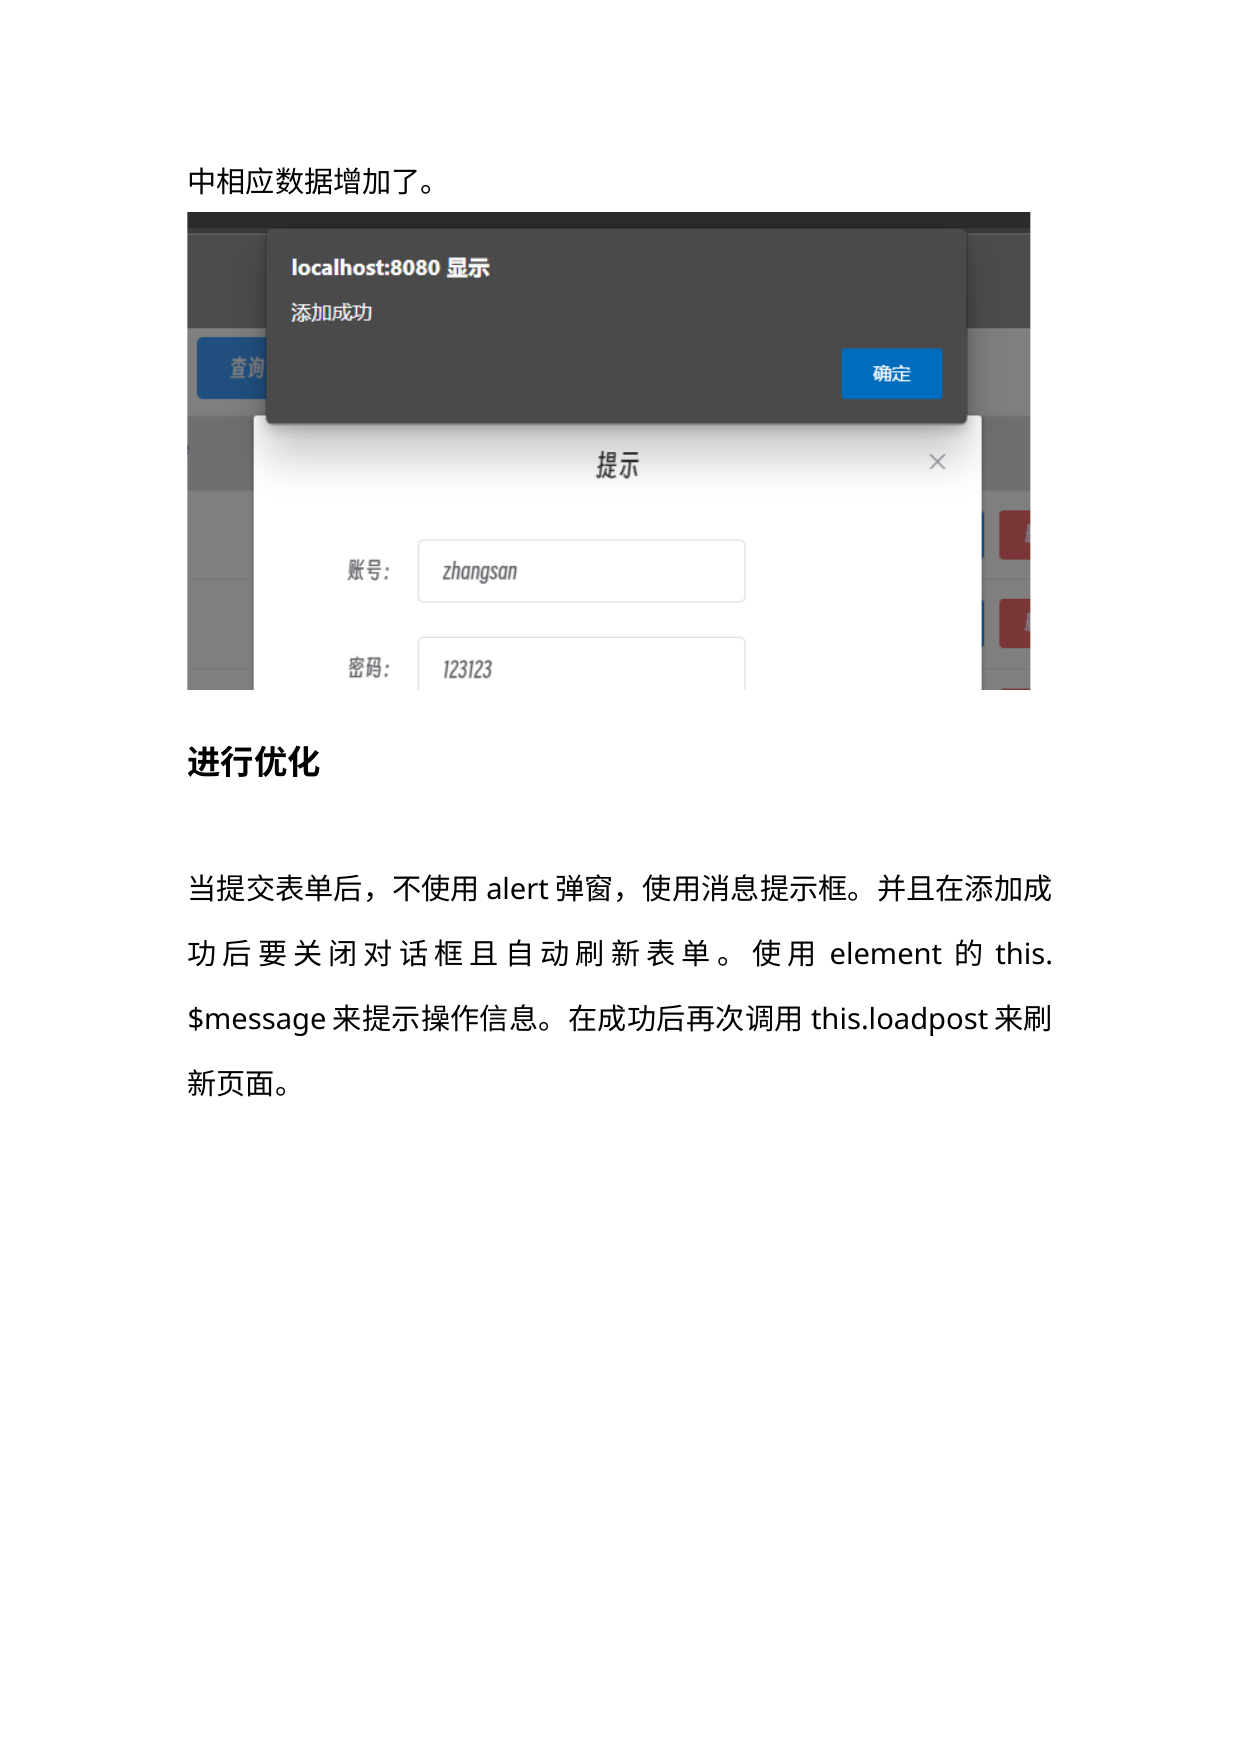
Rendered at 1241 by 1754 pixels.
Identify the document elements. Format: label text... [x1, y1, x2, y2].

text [187, 148, 1053, 213]
picture [187, 212, 1031, 690]
subtitle 进行优化 [187, 727, 1053, 792]
text 当提交表单后，不使用alert弹窗，使用消息提示框。并且在添加成功后要关闭对话框且自动刷新表单。使用element的this.$message来提示操作信息。在成功后再次调用this.loadpost来刷新页面。 [187, 854, 1053, 1114]
